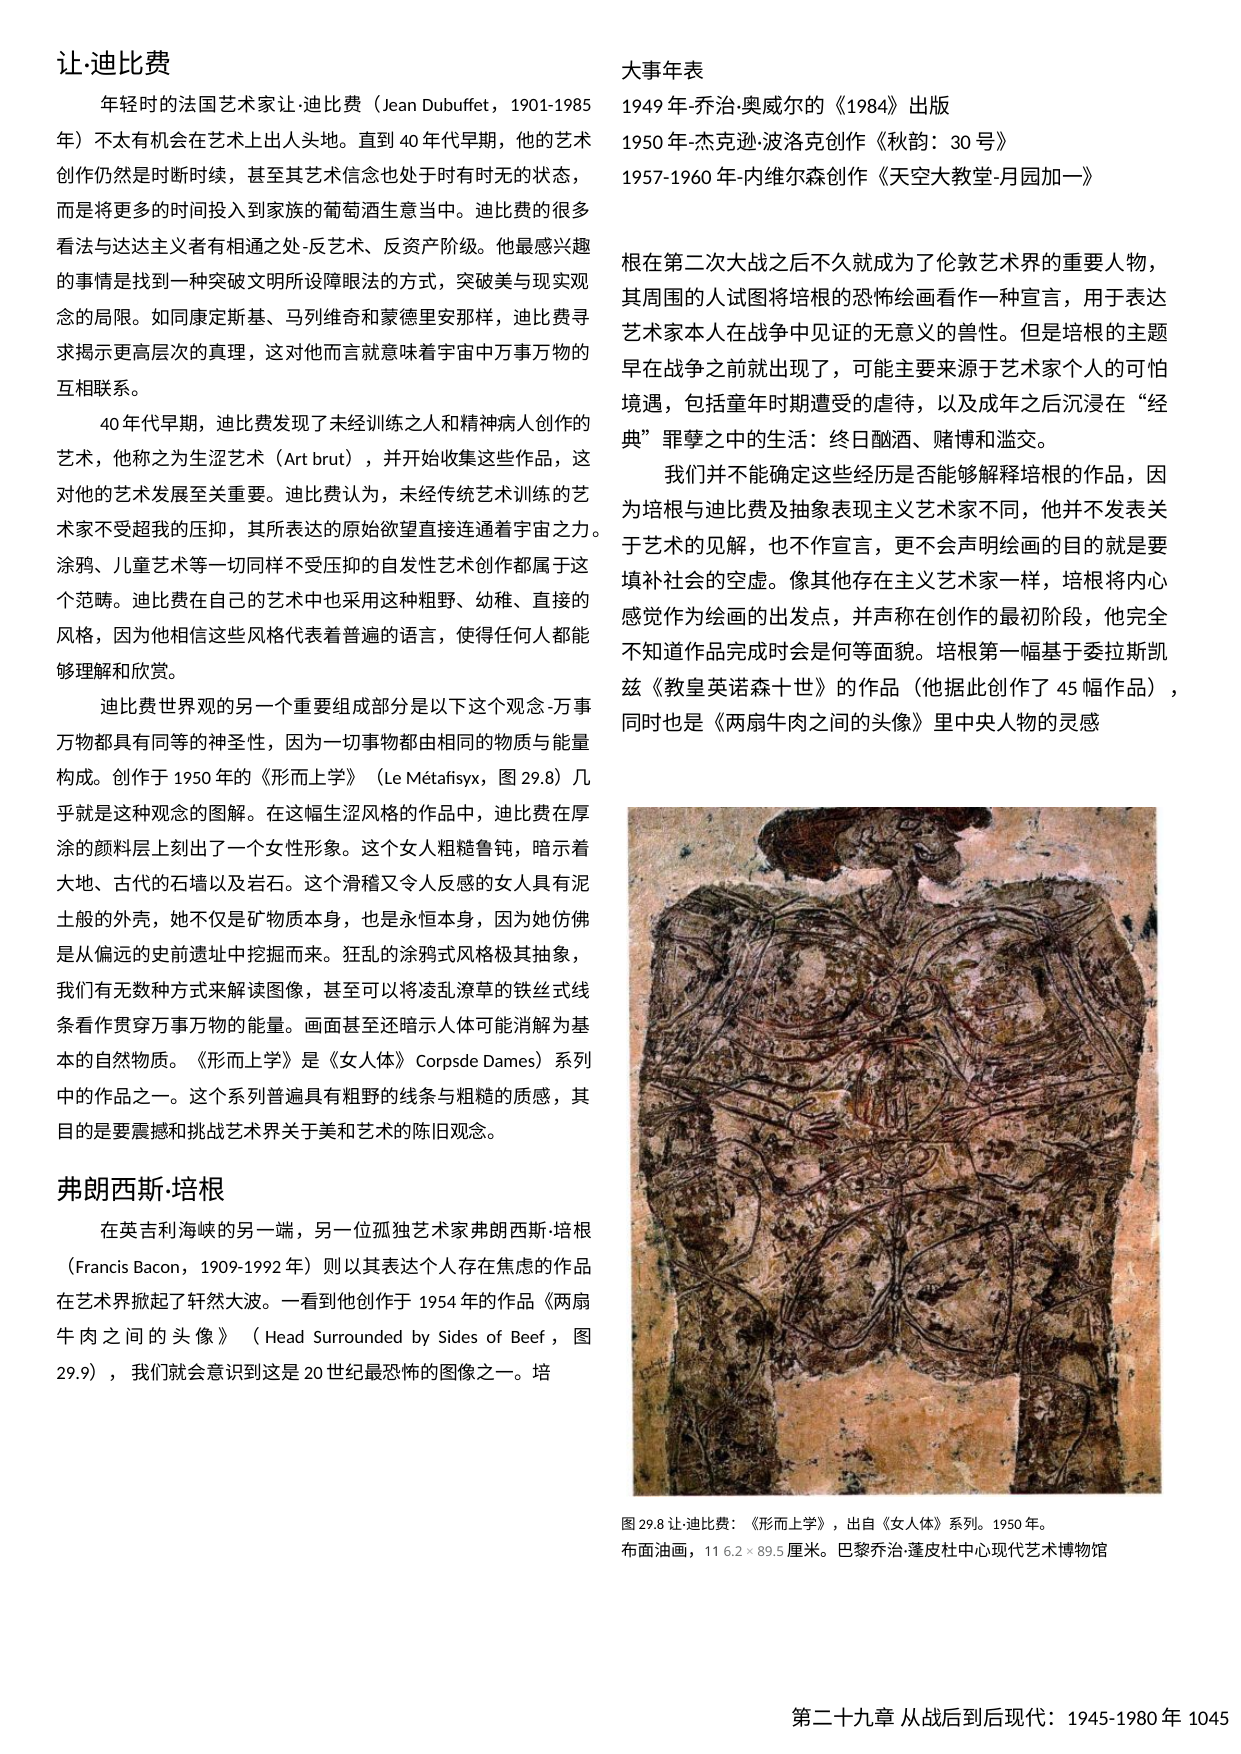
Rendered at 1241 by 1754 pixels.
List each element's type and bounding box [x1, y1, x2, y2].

picture [626, 807, 1164, 1497]
